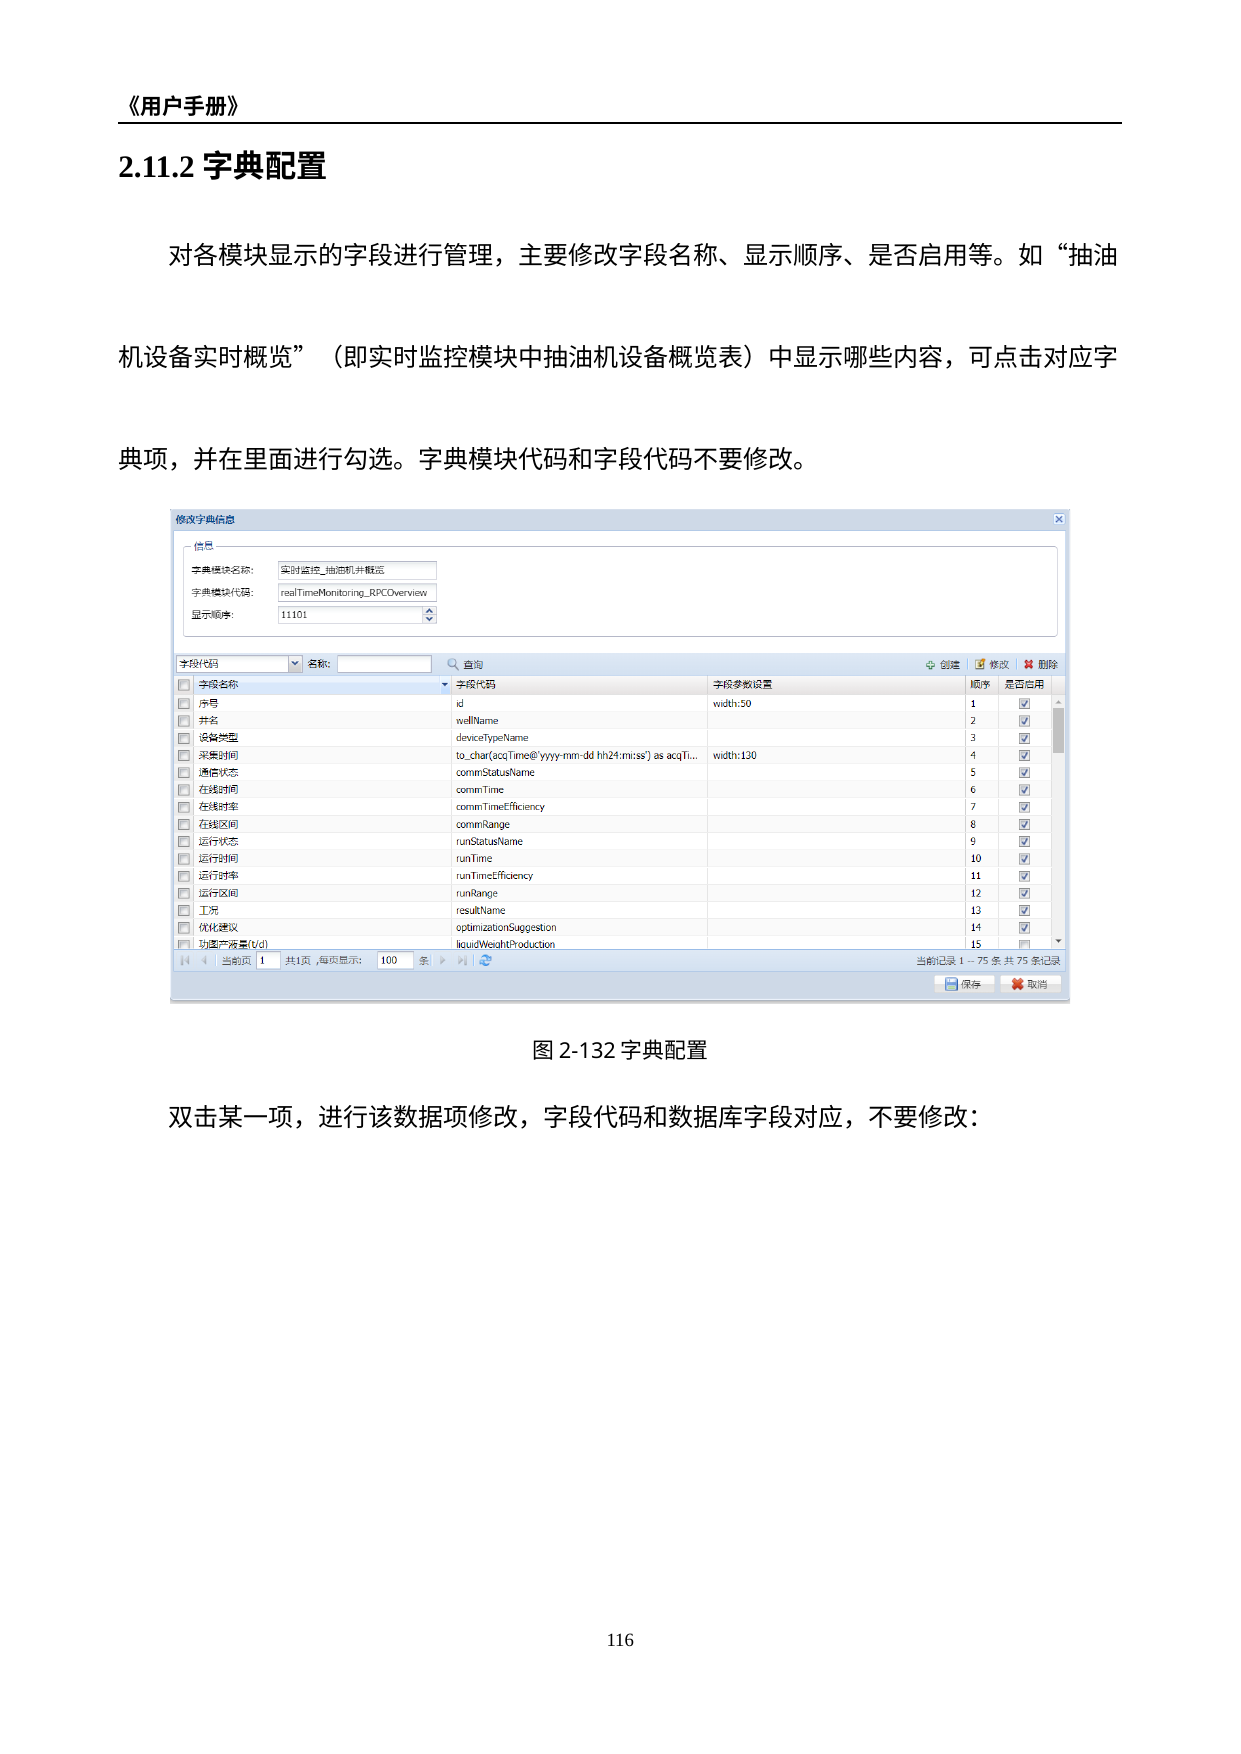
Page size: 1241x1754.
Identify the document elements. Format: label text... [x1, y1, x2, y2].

text 图2-132字典配置 [118, 1032, 1122, 1066]
subtitle 2.11.2 字典配置 [118, 129, 1122, 197]
picture [170, 509, 1071, 1004]
text 双击某一项，进行该数据项修改，字段代码和数据库字段对应，不要修改： [118, 1081, 1122, 1149]
text 对各模块显示的字段进行管理，主要修改字段名称、显示顺序、是否启用等。如“抽油机设备实时概览”（即实时监控模块中抽油机设备概览表）中显示哪些内容，可点击对应字典项，并在里面进行勾选。字典模块代码和字段代码不要修改。 [118, 220, 1122, 492]
